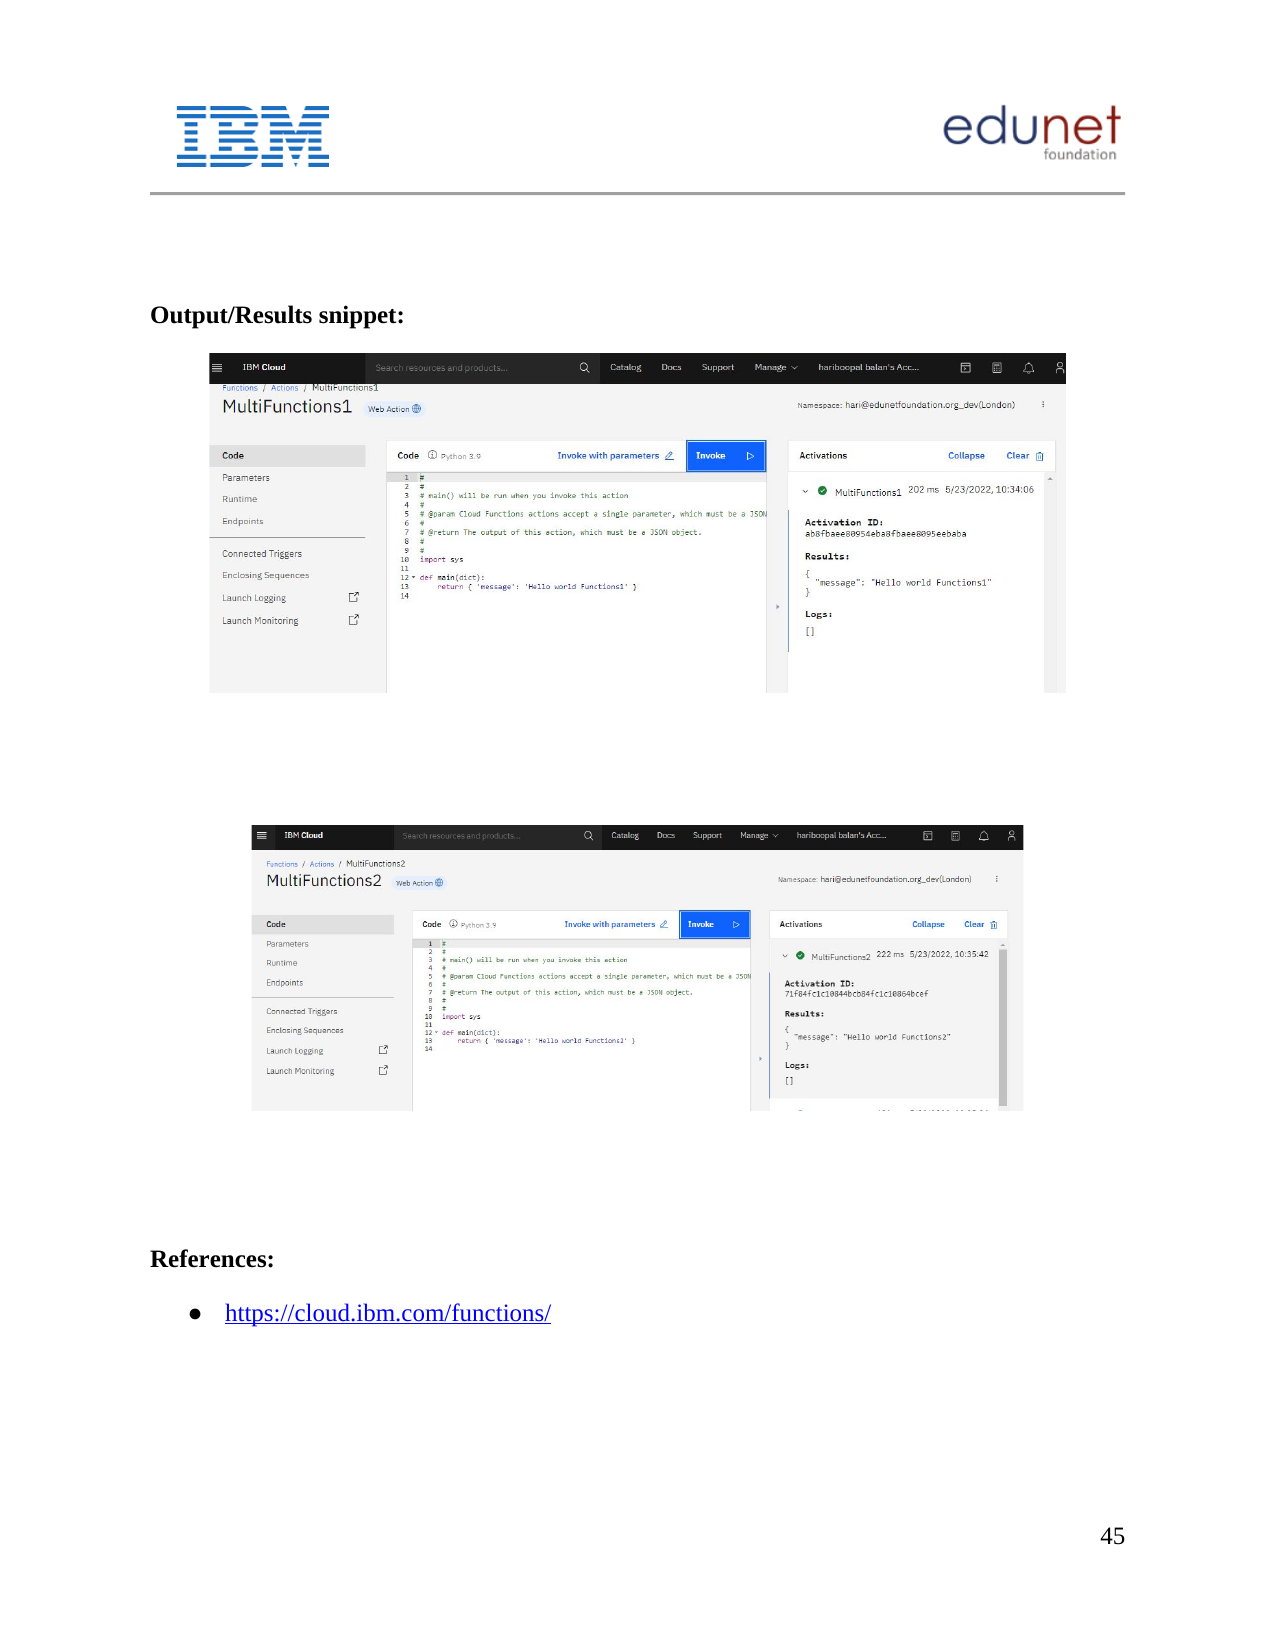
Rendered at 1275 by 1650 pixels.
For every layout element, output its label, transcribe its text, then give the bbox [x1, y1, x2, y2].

list https://cloud.ibm.com/functions/ [187, 1298, 1125, 1326]
text Output/Results snippet: [150, 300, 1125, 328]
picture [251, 825, 1024, 1111]
picture [941, 95, 1125, 167]
text References: [150, 1244, 1125, 1272]
picture [176, 106, 329, 167]
picture [209, 353, 1066, 693]
